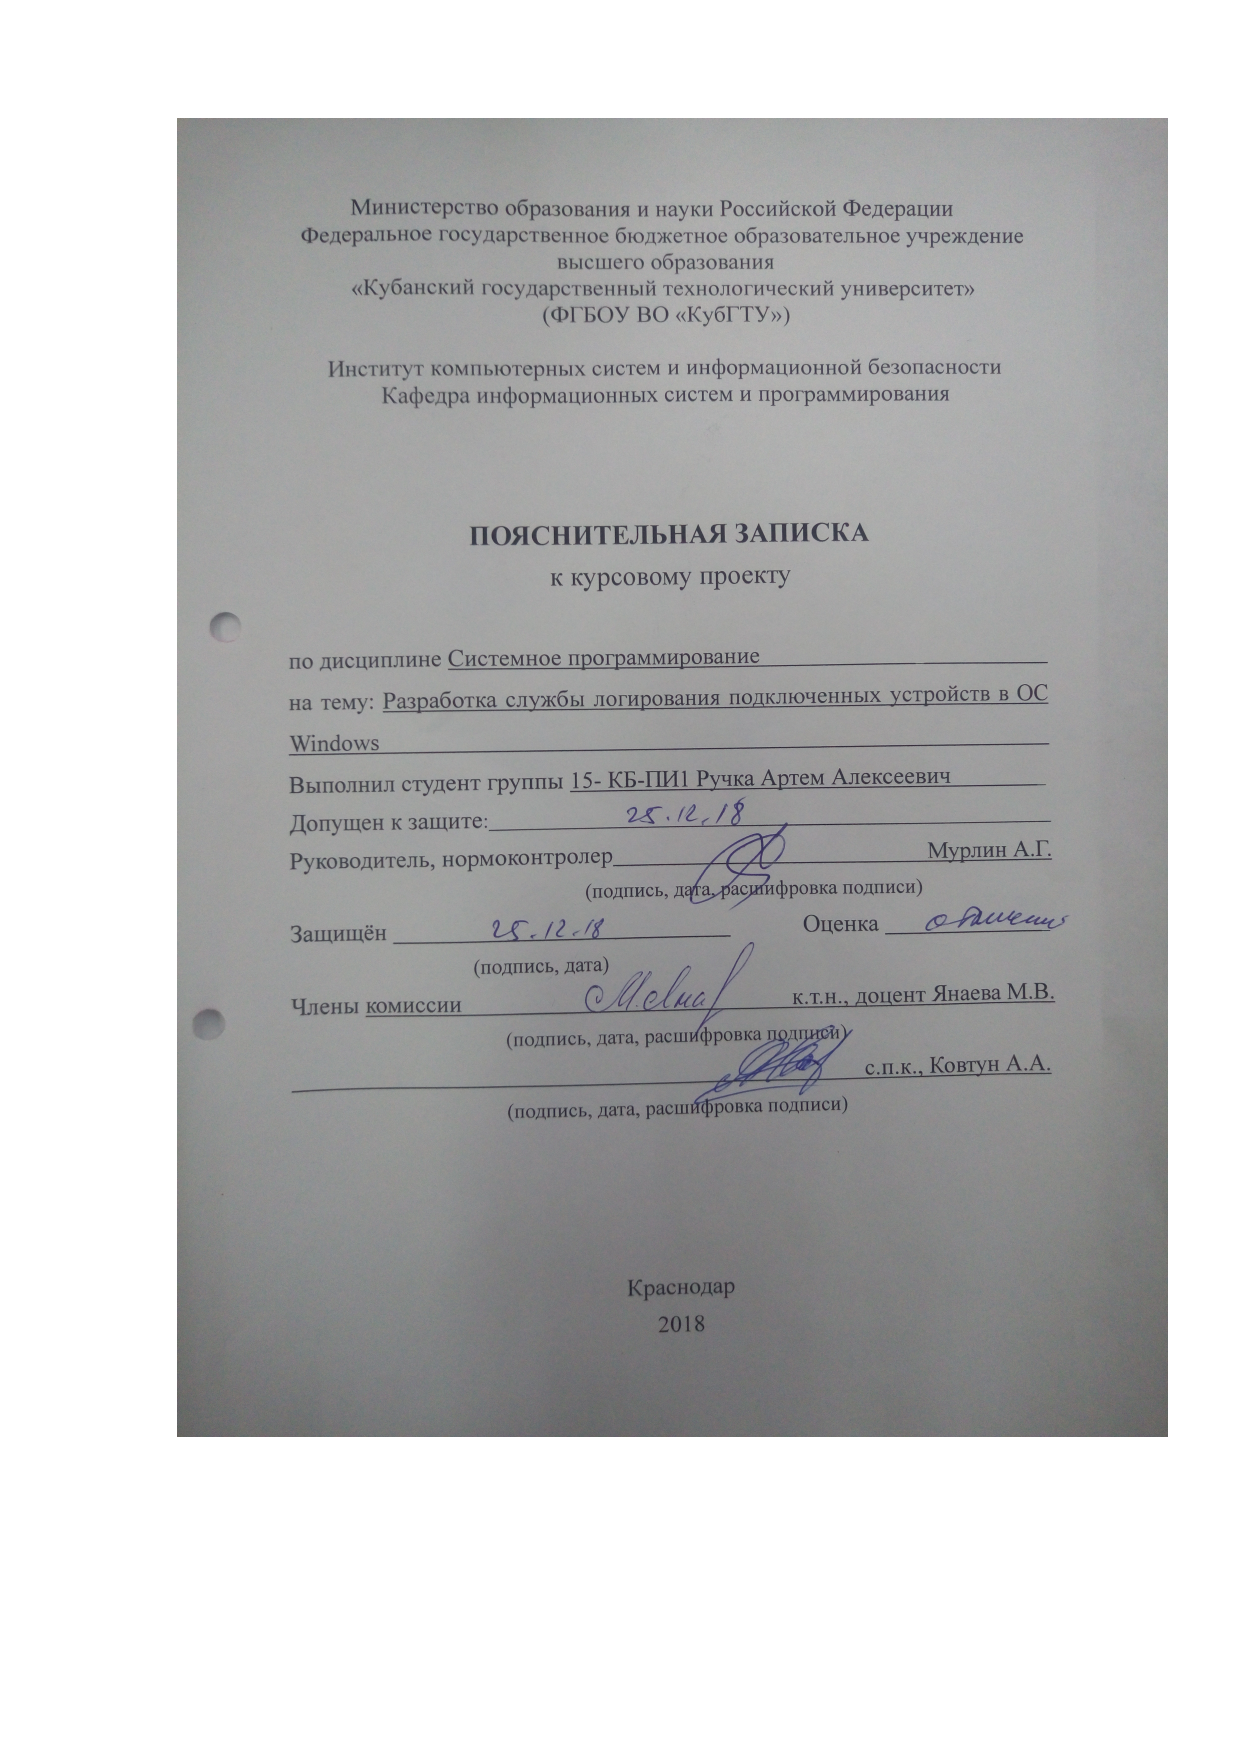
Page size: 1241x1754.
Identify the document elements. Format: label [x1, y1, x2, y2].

picture [177, 118, 1168, 1437]
